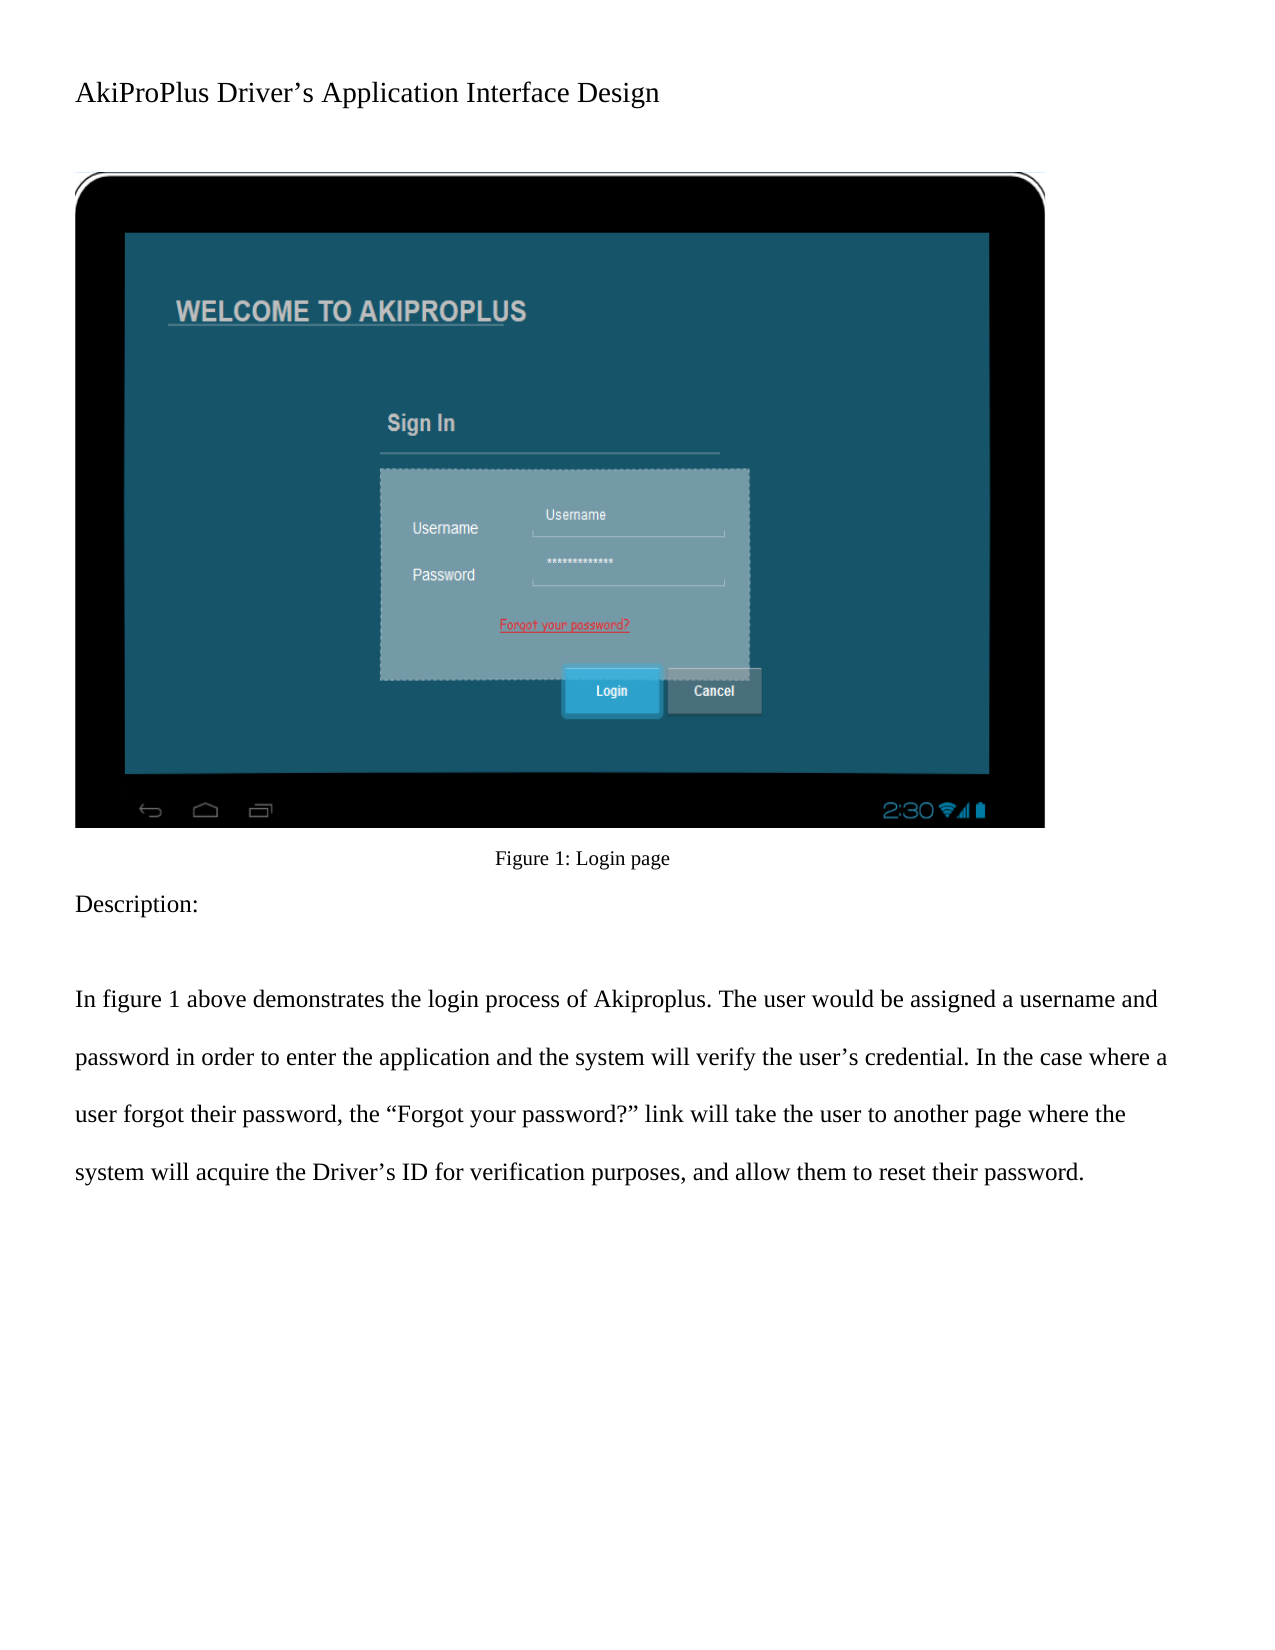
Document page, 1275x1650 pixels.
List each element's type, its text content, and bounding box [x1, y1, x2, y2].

text In figure 1 above demonstrates the login process of Akiproplus. The user would be assigned a username and password in order to enter the application and the system will verify the user’s credential. In the case where a user forgot their password, the “Forgot your password?” link will take the user to another page where the system will acquire the Driver’s ID for verification purposes, and allow them to reset their password. [75, 984, 1200, 1186]
text Description: [75, 889, 1200, 918]
text Figure 1: Login page [75, 846, 1200, 870]
text AkiProPlus Driver’s Application Interface Design [75, 75, 1200, 108]
picture [75, 172, 1046, 828]
